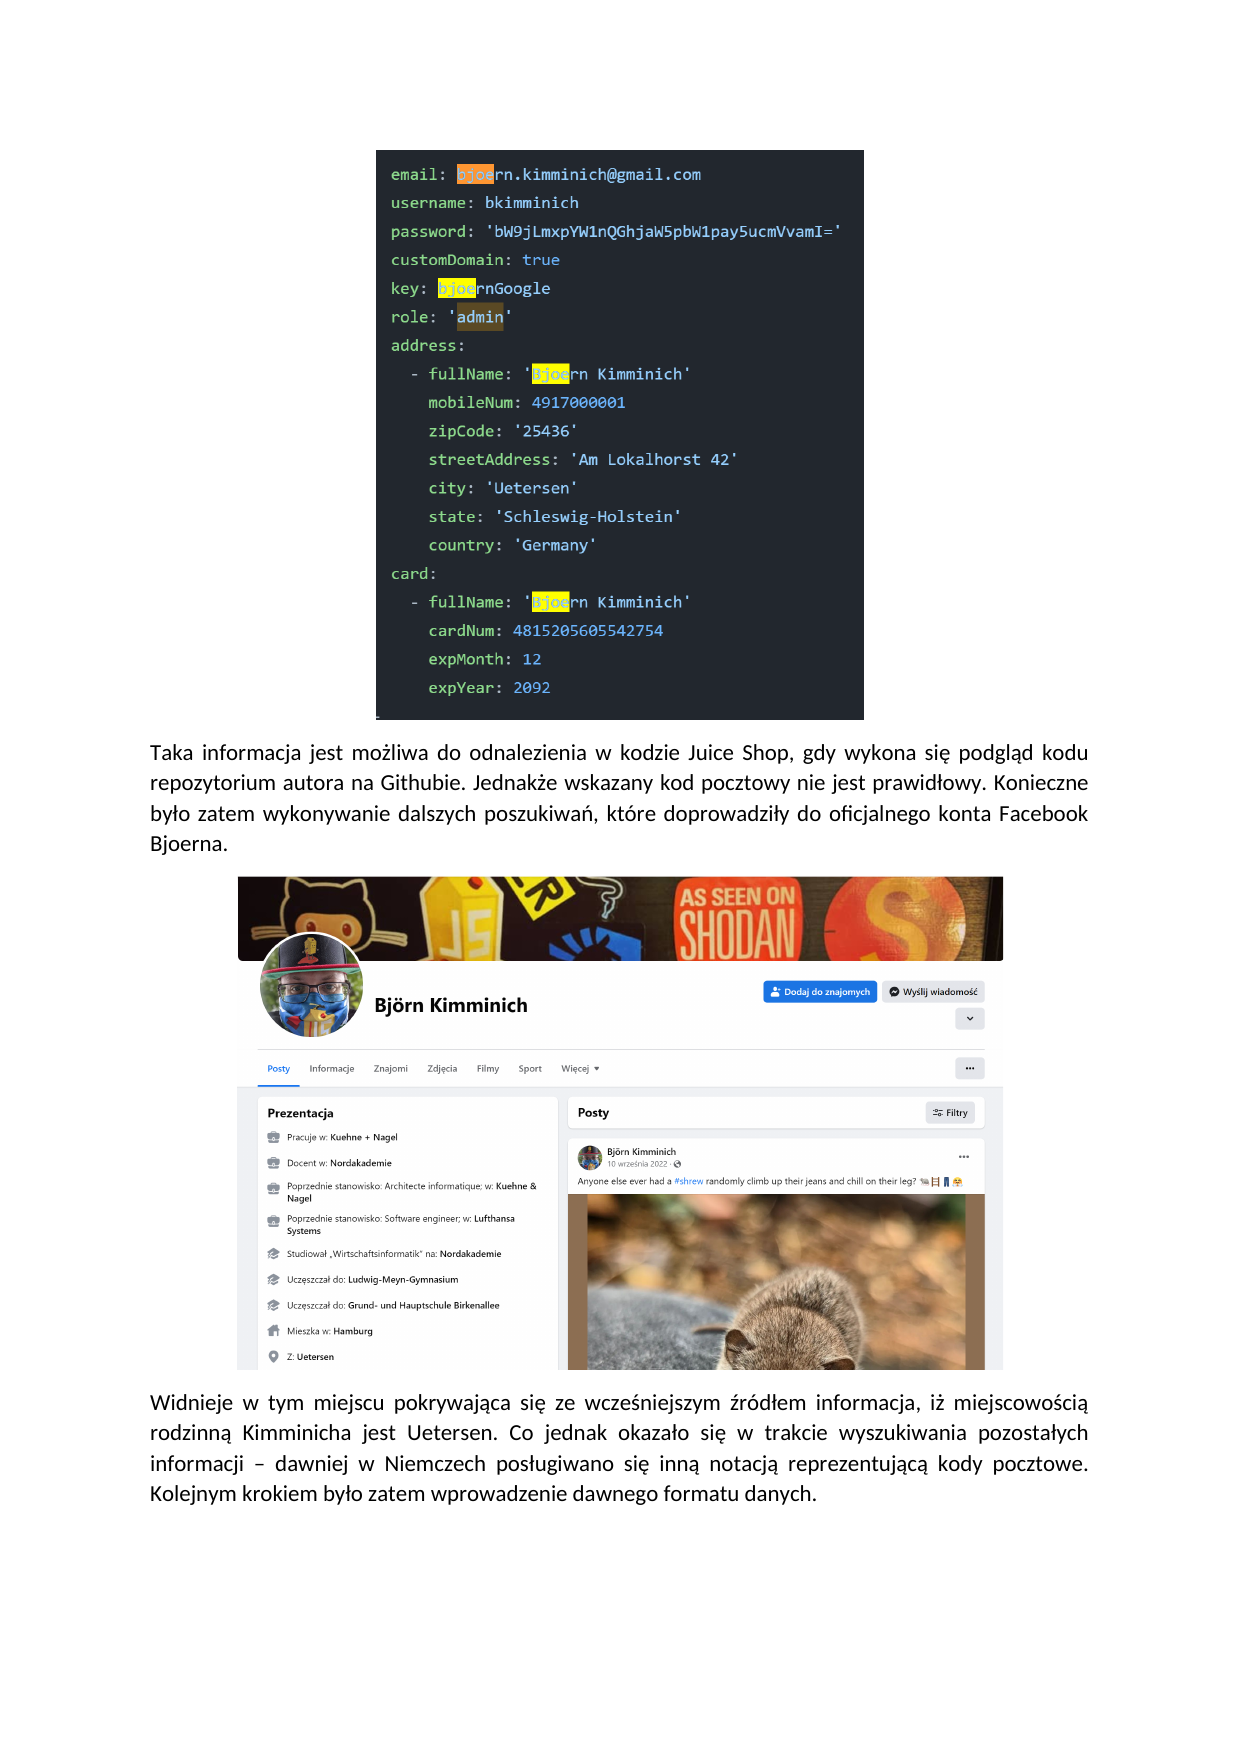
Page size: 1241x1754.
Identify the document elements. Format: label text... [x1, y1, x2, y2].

text Taka informacja jest możliwa do odnalezienia w kodzie Juice Shop, gdy wykona się podgląd kodu repozytorium autora na Githubie. Jednakże wskazany kod pocztowy nie jest prawidłowy. Konieczne było zatem wykonywanie dalszych poszukiwań, które doprowadziły do oficjalnego konta Facebook Bjoerna. [150, 738, 1090, 857]
text Widnieje w tym miejscu pokrywająca się ze wcześniejszym źródłem informacja, iż miejscowością rodzinną Kimminicha jest Uetersen. Co jednak okazało się w trakcie wyszukiwania pozostałych informacji – dawniej w Niemczech posługiwano się inną notacją reprezentującą kody pocztowe. Kolejnym krokiem było zatem wprowadzenie dawnego formatu danych. [150, 1388, 1090, 1507]
picture [376, 150, 864, 720]
picture [237, 875, 1004, 1370]
